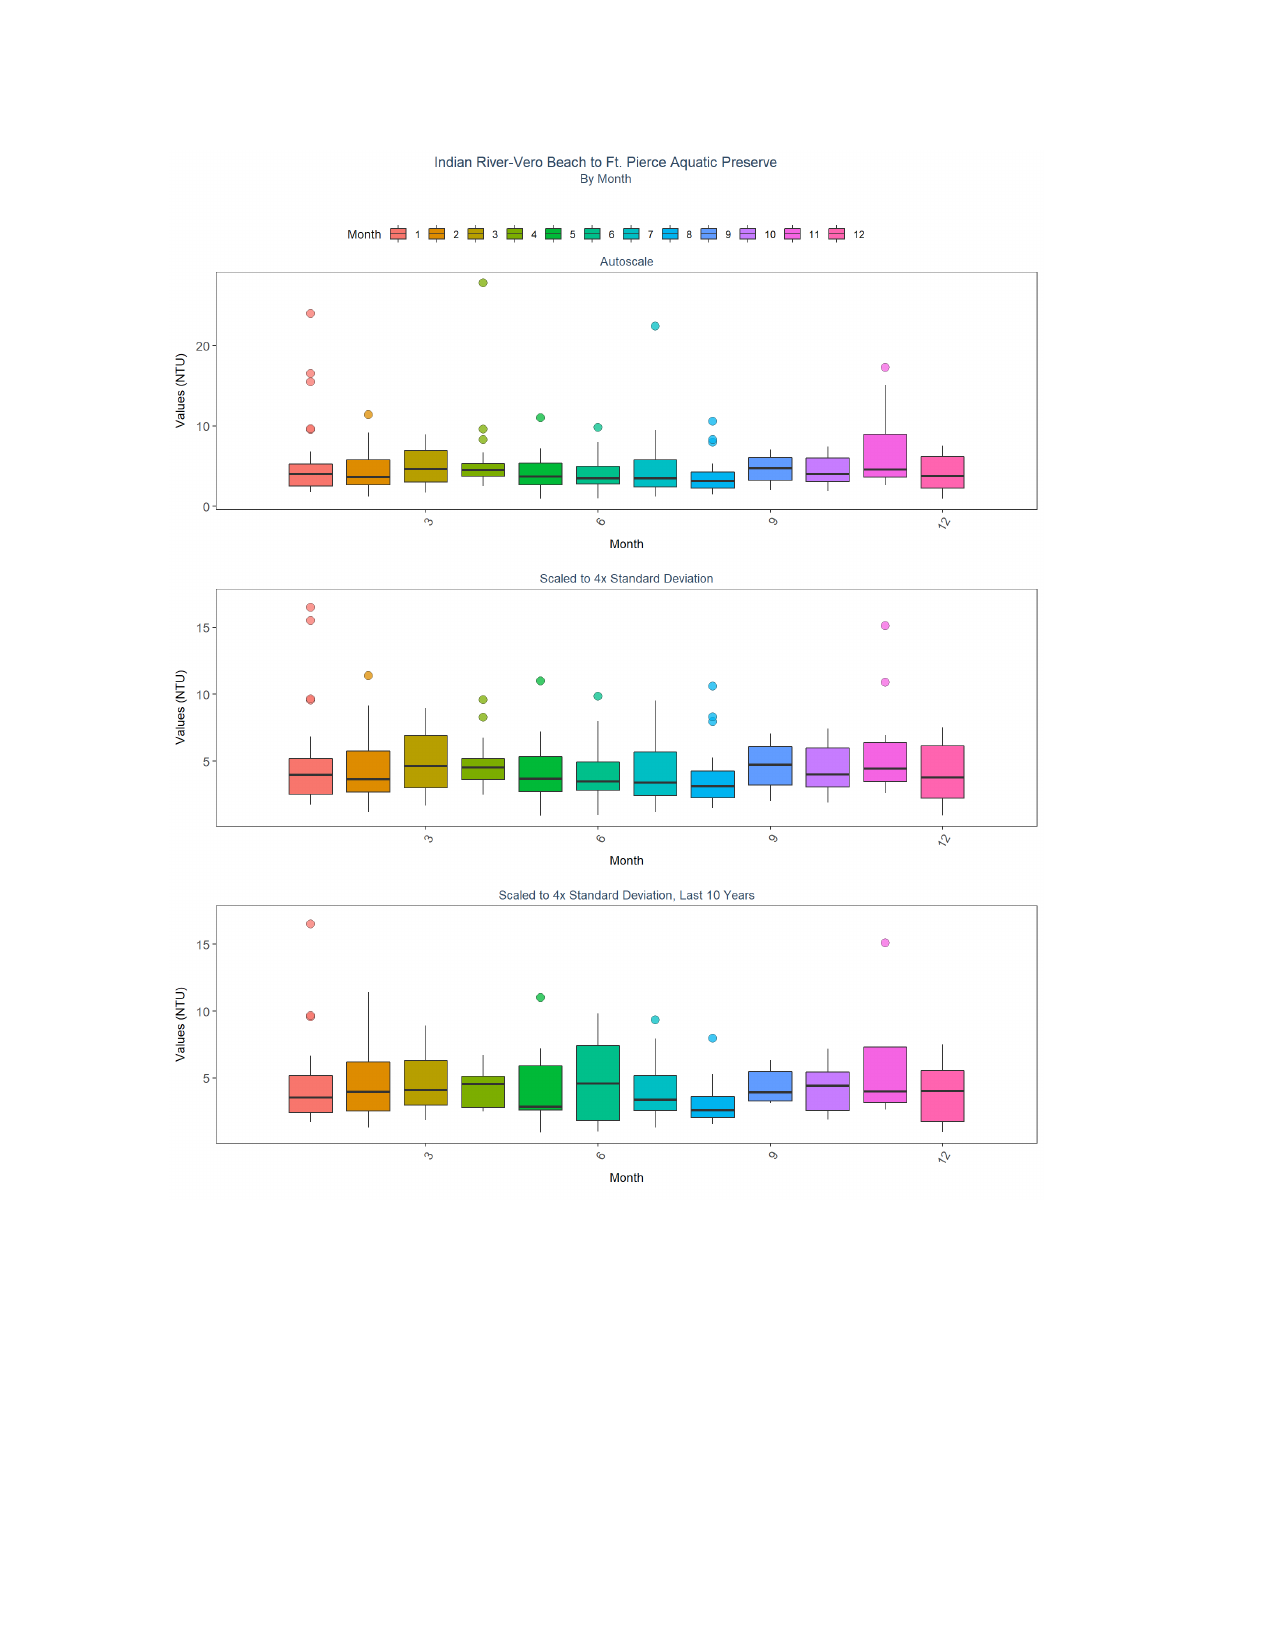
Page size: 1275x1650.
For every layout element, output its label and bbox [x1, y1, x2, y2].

picture [168, 150, 1044, 1200]
